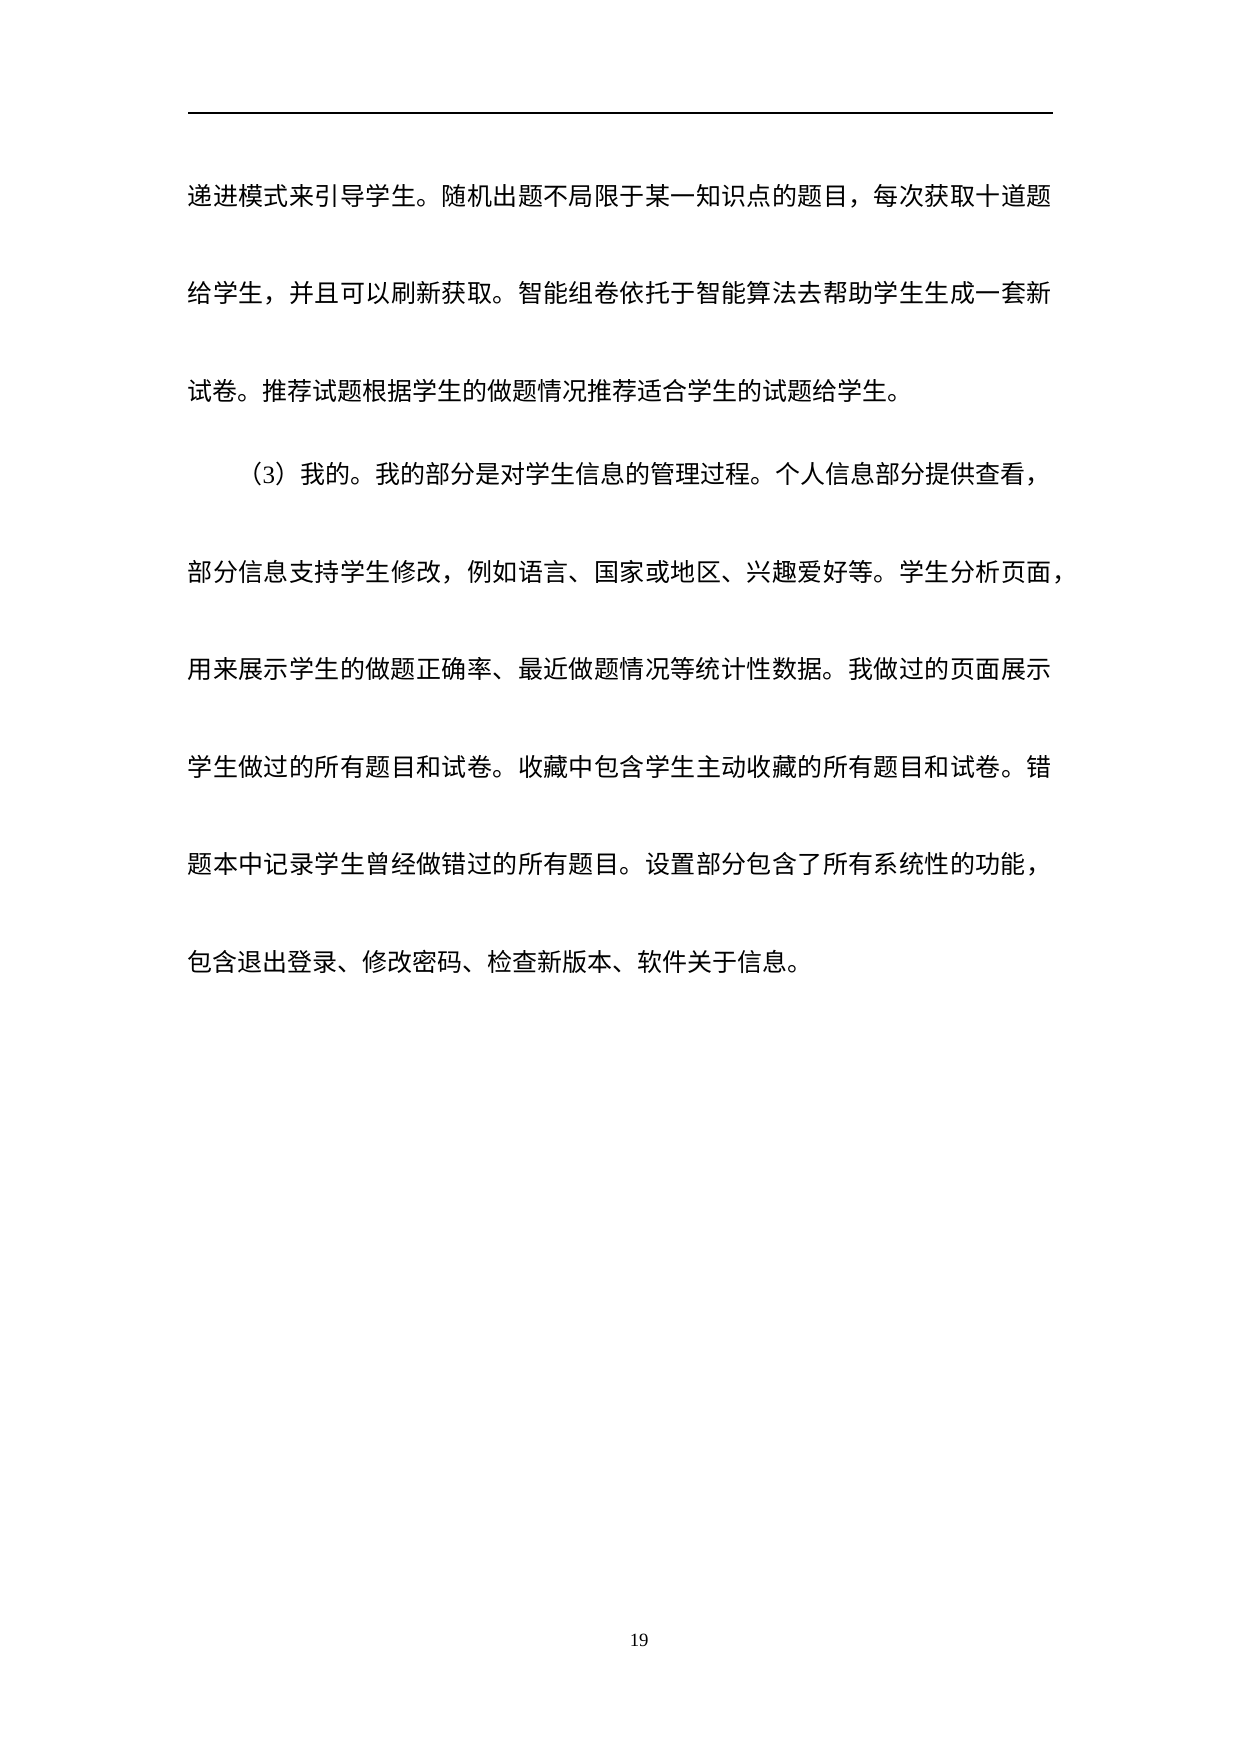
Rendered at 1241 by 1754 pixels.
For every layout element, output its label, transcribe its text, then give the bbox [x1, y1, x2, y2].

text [187, 162, 1053, 422]
text （3）我的。我的部分是对学生信息的管理过程。个人信息部分提供查看，部分信息支持学生修改，例如语言、国家或地区、兴趣爱好等。学生分析页面，用来展示学生的做题正确率、最近做题情况等统计性数据。我做过的页面展示学生做过的所有题目和试卷。收藏中包含学生主动收藏的所有题目和试卷。错题本中记录学生曾经做错过的所有题目。设置部分包含了所有系统性的功能，包含退出登录、修改密码、检查新版本、软件关于信息。 [187, 440, 1053, 993]
